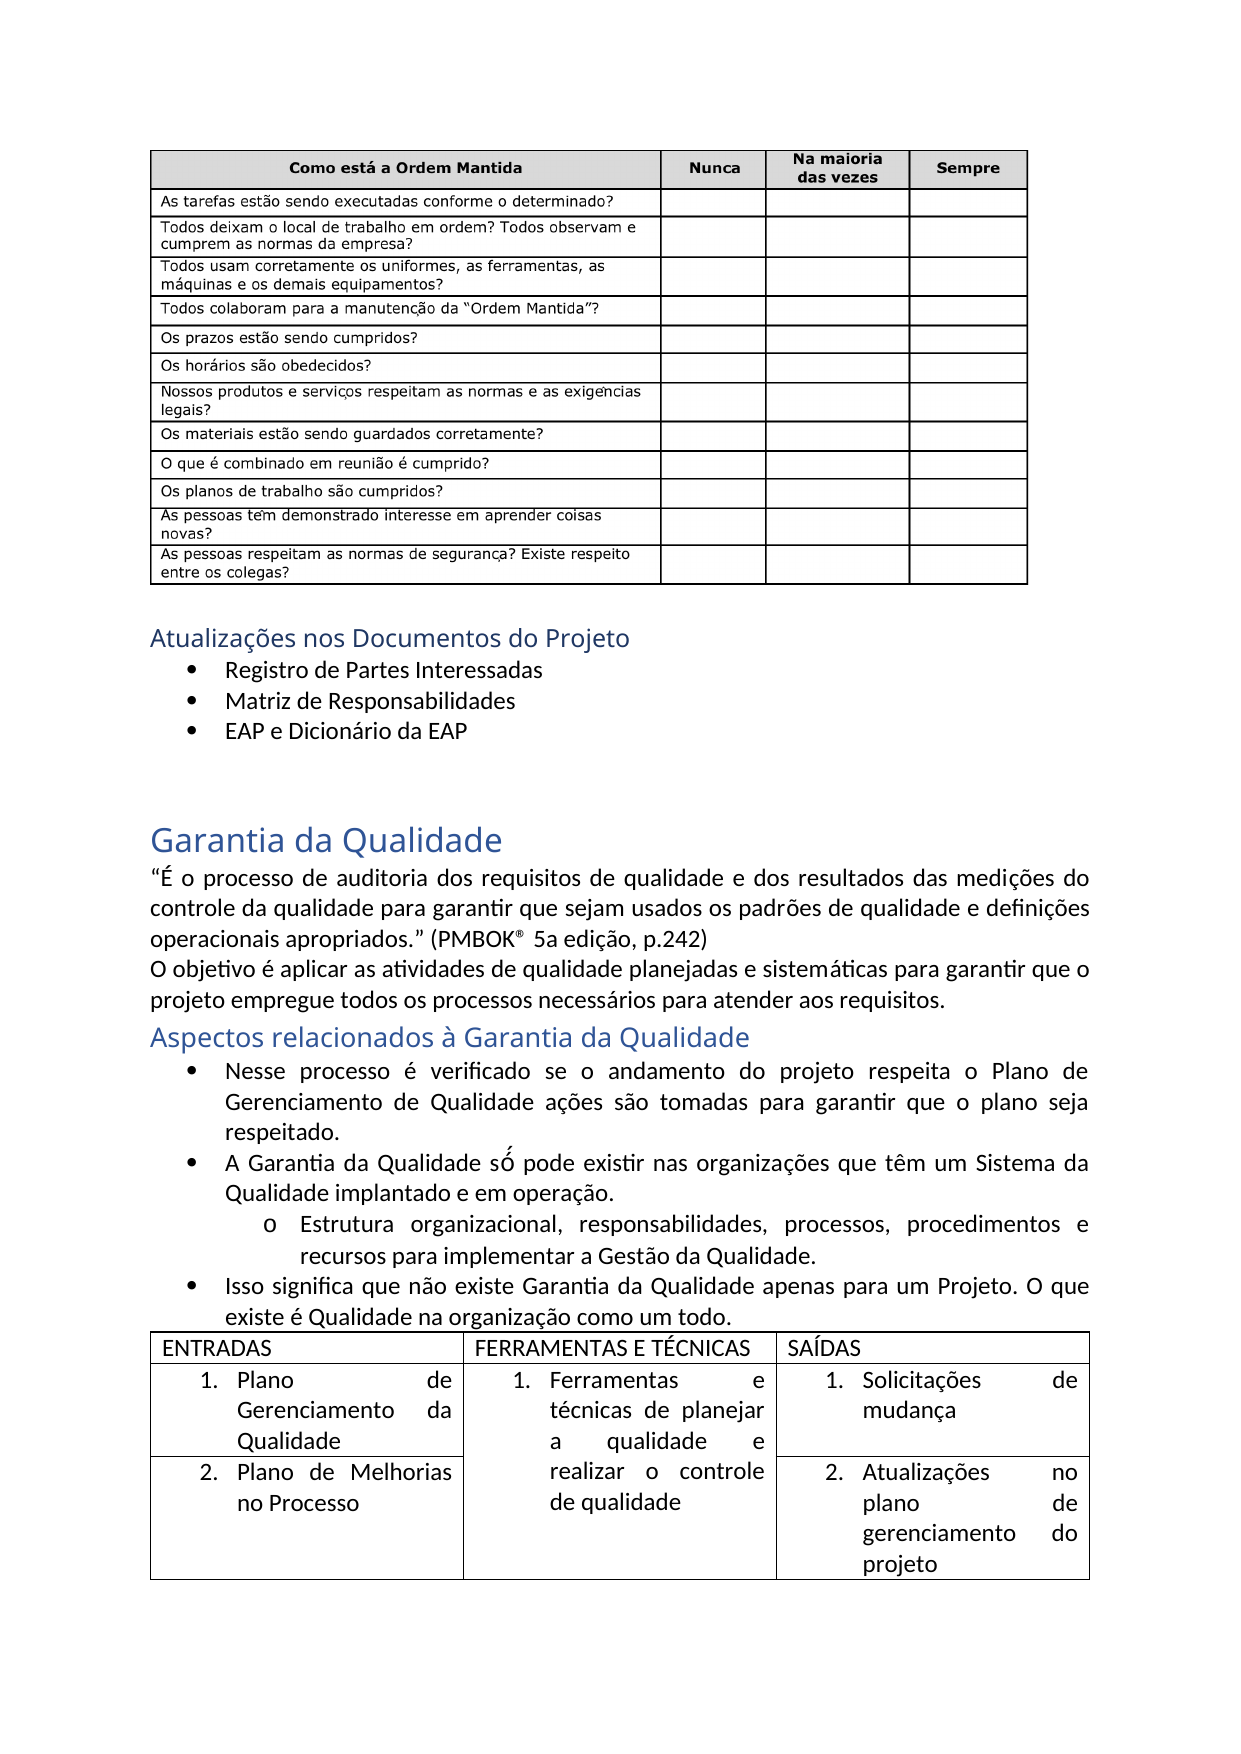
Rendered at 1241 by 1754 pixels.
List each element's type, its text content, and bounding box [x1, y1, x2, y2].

picture [150, 150, 1029, 586]
list Estrutura organizacional, responsabilidades, processos, procedimentos e recursos para implementar a Gestão da Qualidade. [262, 1208, 1090, 1270]
table_cell Solicitações de mudança [777, 1364, 1089, 1456]
subtitle Aspectos relacionados à Garantia da Qualidade [150, 1018, 1090, 1055]
list Matriz de Responsabilidades [187, 685, 1090, 715]
list Isso significa que não existe Garantia da Qualidade apenas para um Projeto. O que existe é Qualidade na organização como um todo. [187, 1270, 1090, 1331]
table_cell Plano de Melhorias no Processo [151, 1457, 463, 1579]
subtitle Atualizações nos Documentos do Projeto [150, 620, 1090, 654]
table_cell Atualizações no plano de gerenciamento do projeto [777, 1457, 1089, 1579]
table_cell Plano de Gerenciamento da Qualidade [151, 1364, 463, 1456]
list Registro de Partes Interessadas [187, 654, 1090, 685]
table_header ENTRADAS [151, 1333, 463, 1363]
subtitle Garantia da Qualidade [150, 771, 1090, 862]
table_header SAÍDAS [777, 1333, 1089, 1363]
list EAP e Dicionário da EAP [187, 715, 1090, 746]
table_cell Ferramentas e técnicas de planejar a qualidade e realizar o controle de qualidade [464, 1364, 776, 1579]
list Nesse processo é verificado se o andamento do projeto respeita o Plano de Gerenciamento de Qualidade ações são tomadas para garantir que o plano seja respeitado. [187, 1055, 1090, 1147]
text “É o processo de auditoria dos requisitos de qualidade e dos resultados das medições do controle da qualidade para garantir que sejam usados os padrões de qualidade e definições operacionais apropriados.” (PMBOK® 5a edição, p.242) [150, 862, 1090, 953]
text O objetivo é aplicar as atividades de qualidade planejadas e sistemáticas para garantir que o projeto empregue todos os processos necessários para atender aos requisitos. [150, 953, 1090, 1014]
table_header FERRAMENTAS E TÉCNICAS [464, 1333, 776, 1363]
list A Garantia da Qualidade só́ pode existir nas organizações que têm um Sistema da Qualidade implantado e em operação. [187, 1147, 1090, 1208]
